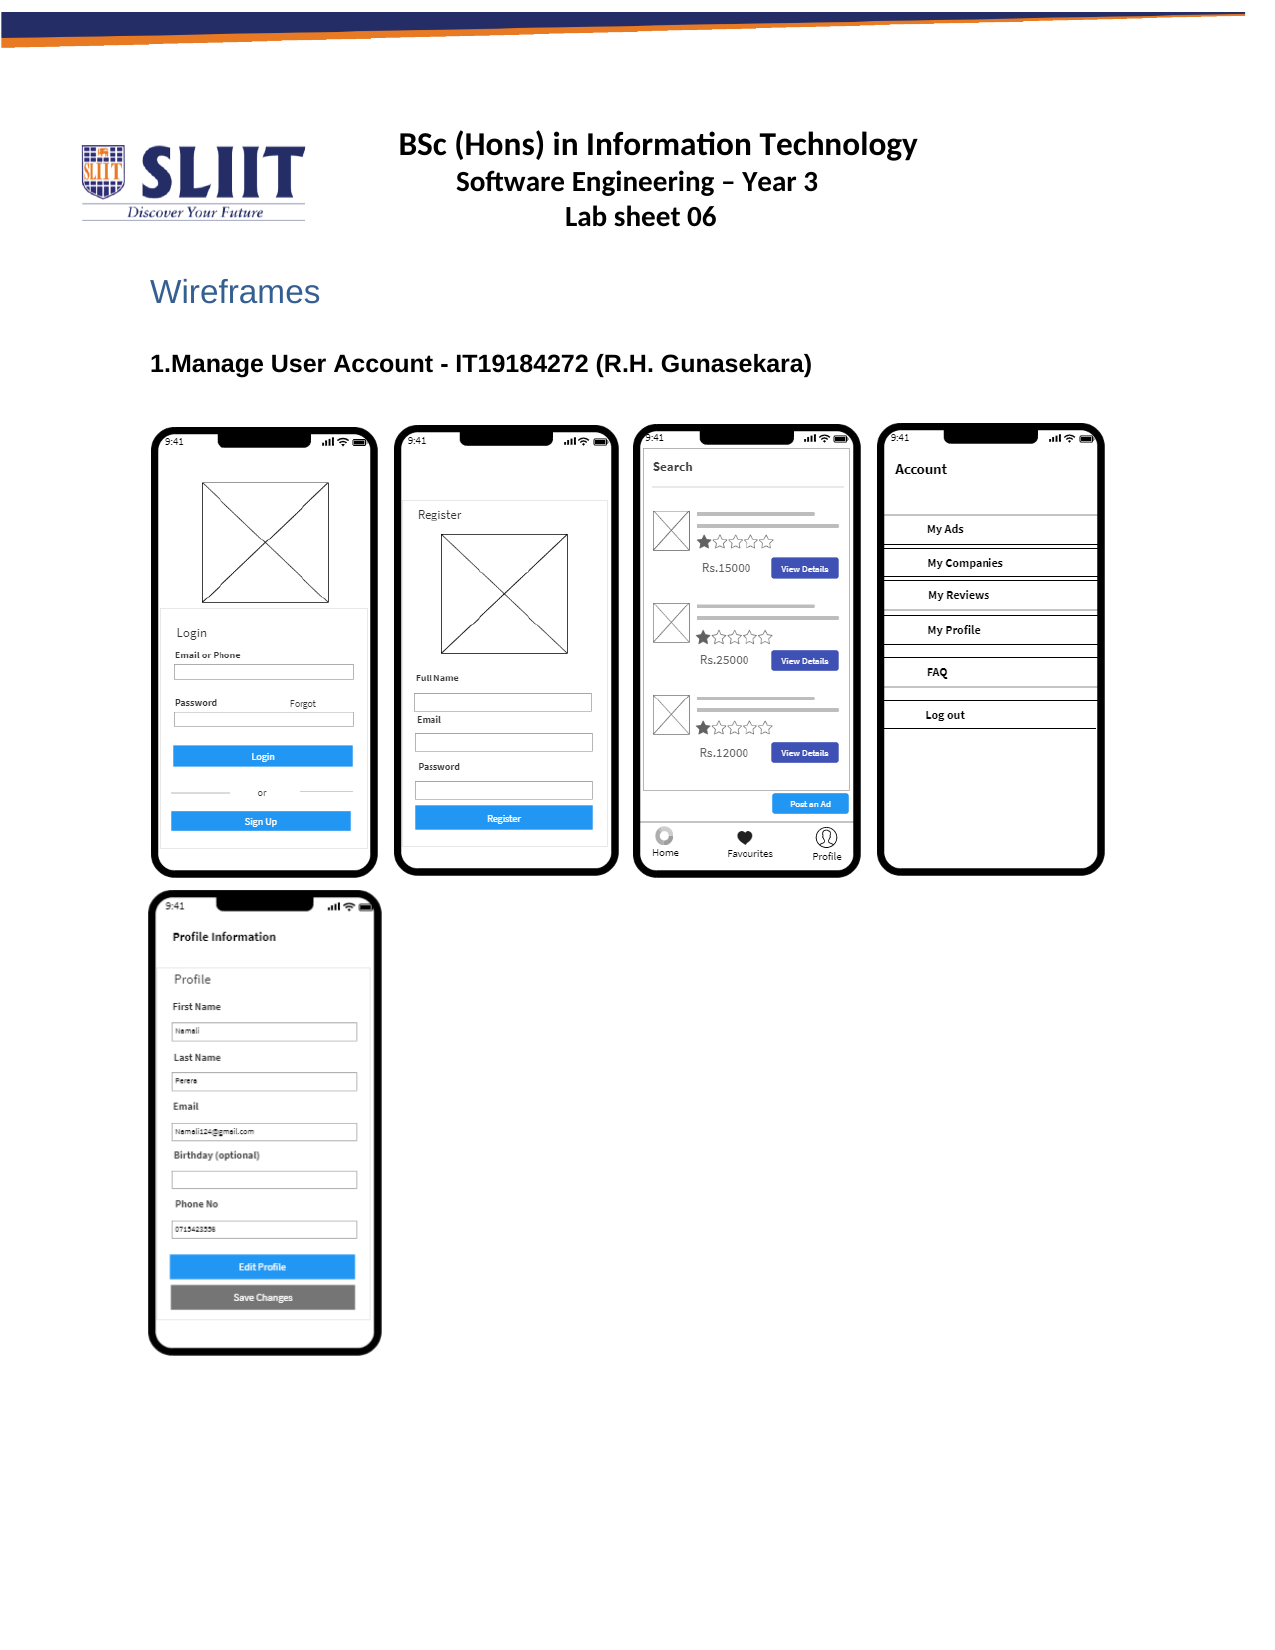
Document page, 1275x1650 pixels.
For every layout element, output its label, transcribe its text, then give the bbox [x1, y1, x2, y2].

picture [1, 12, 1246, 48]
picture [81, 145, 306, 221]
picture [139, 413, 1110, 1365]
subtitle 1.Manage User Account - IT19184272 (R.H. Gunasekara) [150, 349, 1137, 378]
subtitle Wireframes [150, 272, 1137, 310]
